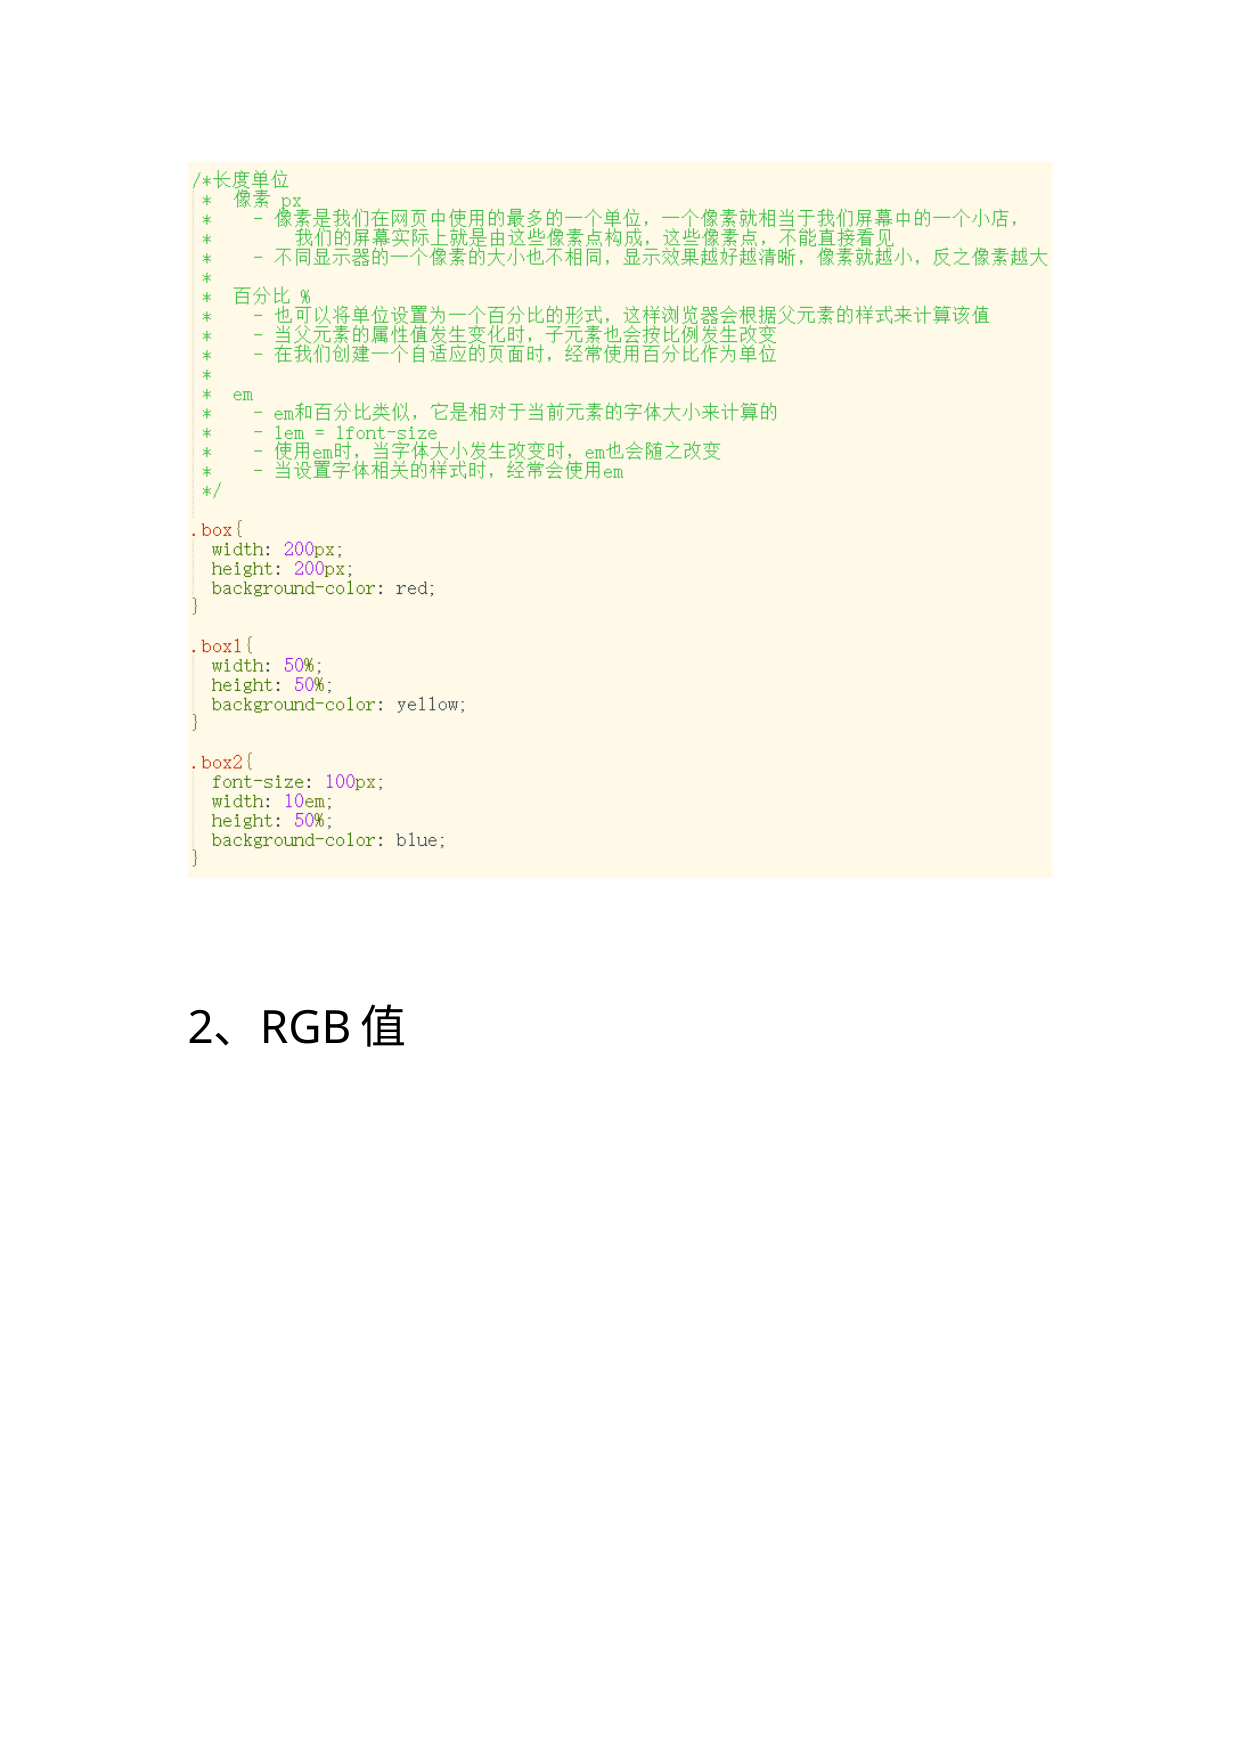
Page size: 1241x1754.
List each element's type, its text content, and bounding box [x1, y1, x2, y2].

text 2、RGB值 [187, 974, 1053, 1072]
picture [187, 162, 1053, 878]
